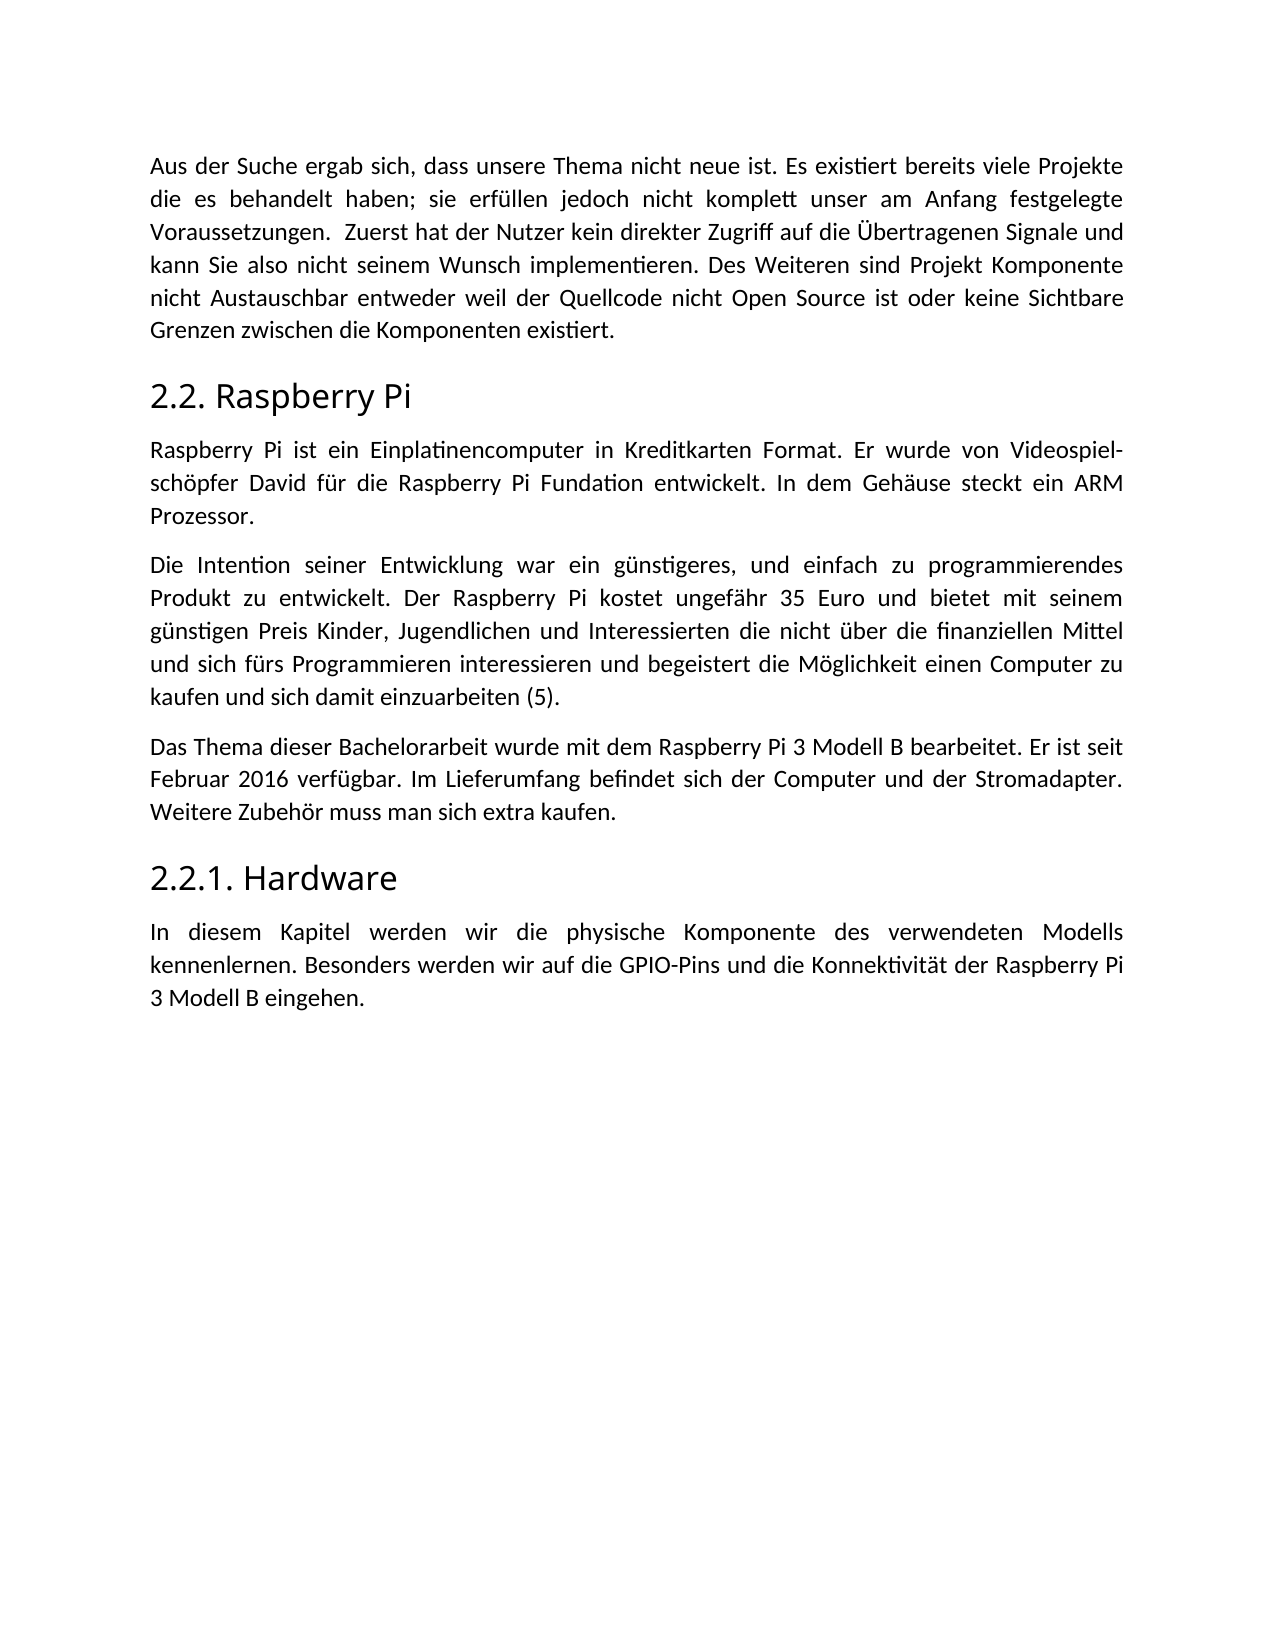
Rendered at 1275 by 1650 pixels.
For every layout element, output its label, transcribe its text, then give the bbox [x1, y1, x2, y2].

text Raspberry Pi ist ein Einplatinencomputer in Kreditkarten Format. Er wurde von Videospiel-schöpfer David für die Raspberry Pi Fundation entwickelt. In dem Gehäuse steckt ein ARM Prozessor. [150, 434, 1125, 530]
text Das Thema dieser Bachelorarbeit wurde mit dem Raspberry Pi 3 Modell B bearbeitet. Er ist seit Februar 2016 verfügbar. Im Lieferumfang befindet sich der Computer und der Stromadapter. Weitere Zubehör muss man sich extra kaufen. [150, 731, 1125, 827]
subtitle Raspberry Pi [150, 372, 1125, 418]
text Aus der Suche ergab sich, dass unsere Thema nicht neue ist. Es existiert bereits viele Projekte die es behandelt haben; sie erfüllen jedoch nicht komplett unser am Anfang festgelegte Voraussetzungen. Zuerst hat der Nutzer kein direkter Zugriff auf die Übertragenen Signale und kann Sie also nicht seinem Wunsch implementieren. Des Weiteren sind Projekt Komponente nicht Austauschbar entweder weil der Quellcode nicht Open Source ist oder keine Sichtbare Grenzen zwischen die Komponenten existiert. [150, 150, 1125, 345]
text Die Intention seiner Entwicklung war ein günstigeres, und einfach zu programmierendes Produkt zu entwickelt. Der Raspberry Pi kostet ungefähr 35 Euro und bietet mit seinem günstigen Preis Kinder, Jugendlichen und Interessierten die nicht über die finanziellen Mittel und sich fürs Programmieren interessieren und begeistert die Möglichkeit einen Computer zu kaufen und sich damit einzuarbeiten . [150, 549, 1125, 712]
subtitle Hardware [150, 854, 1125, 900]
text In diesem Kapitel werden wir die physische Komponente des verwendeten Modells kennenlernen. Besonders werden wir auf die GPIO-Pins und die Konnektivität der Raspberry Pi 3 Modell B eingehen. [150, 916, 1125, 1012]
